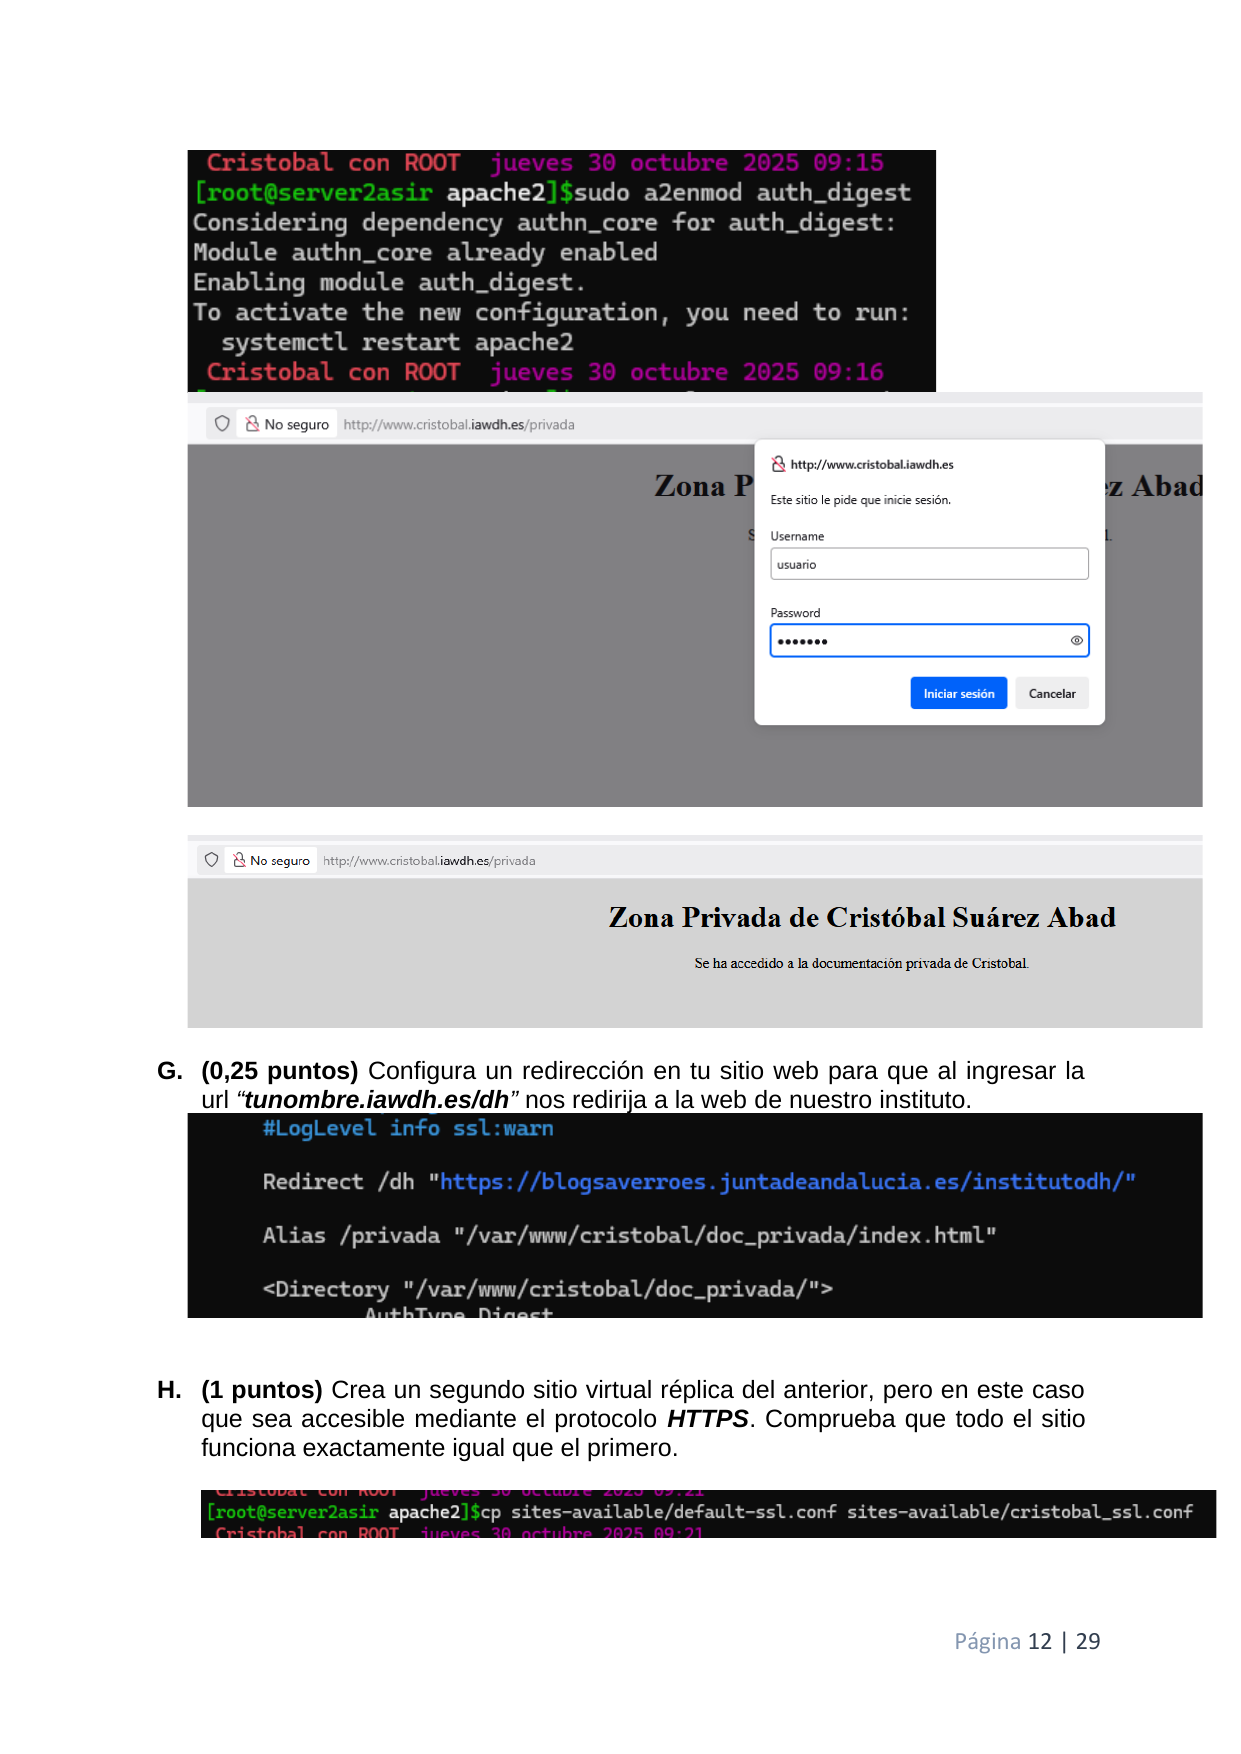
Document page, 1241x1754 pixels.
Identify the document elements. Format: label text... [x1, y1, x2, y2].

list (1 puntos) Crea un segundo sitio virtual réplica del anterior, pero en este caso que sea accesible mediante el protocolo HTTPS. Comprueba que todo el sitio funciona exactamente igual que el primero. [157, 1375, 1087, 1461]
picture [187, 1113, 1203, 1318]
list (0,25 puntos) Configura un redirección en tu sitio web para que al ingresar la url “tunombre.iawdh.es/dh” nos redirija a la web de nuestro instituto. [157, 1056, 1087, 1114]
picture [201, 1490, 1217, 1538]
picture [187, 150, 1203, 807]
picture [187, 835, 1203, 1028]
